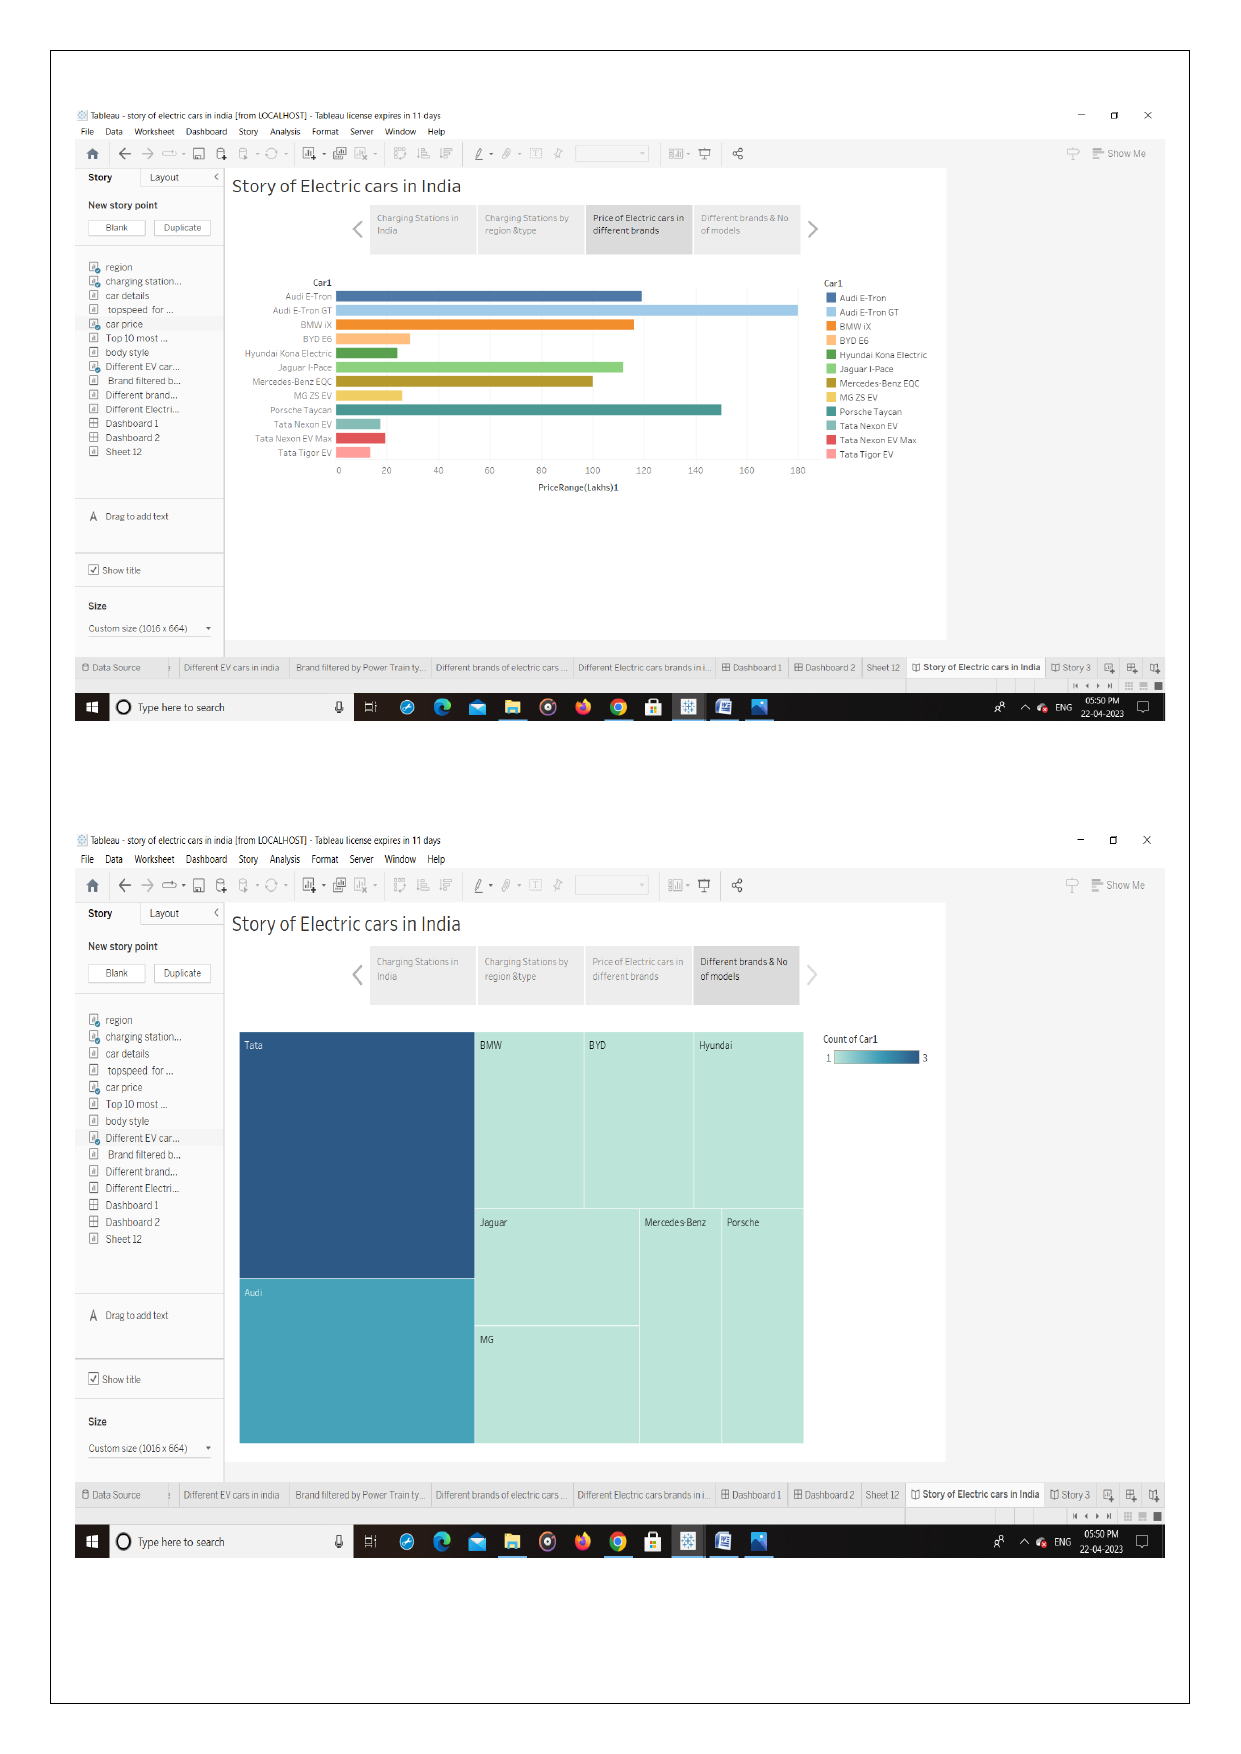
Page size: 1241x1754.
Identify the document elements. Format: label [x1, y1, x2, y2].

picture [75, 830, 1165, 1558]
picture [75, 107, 1166, 721]
